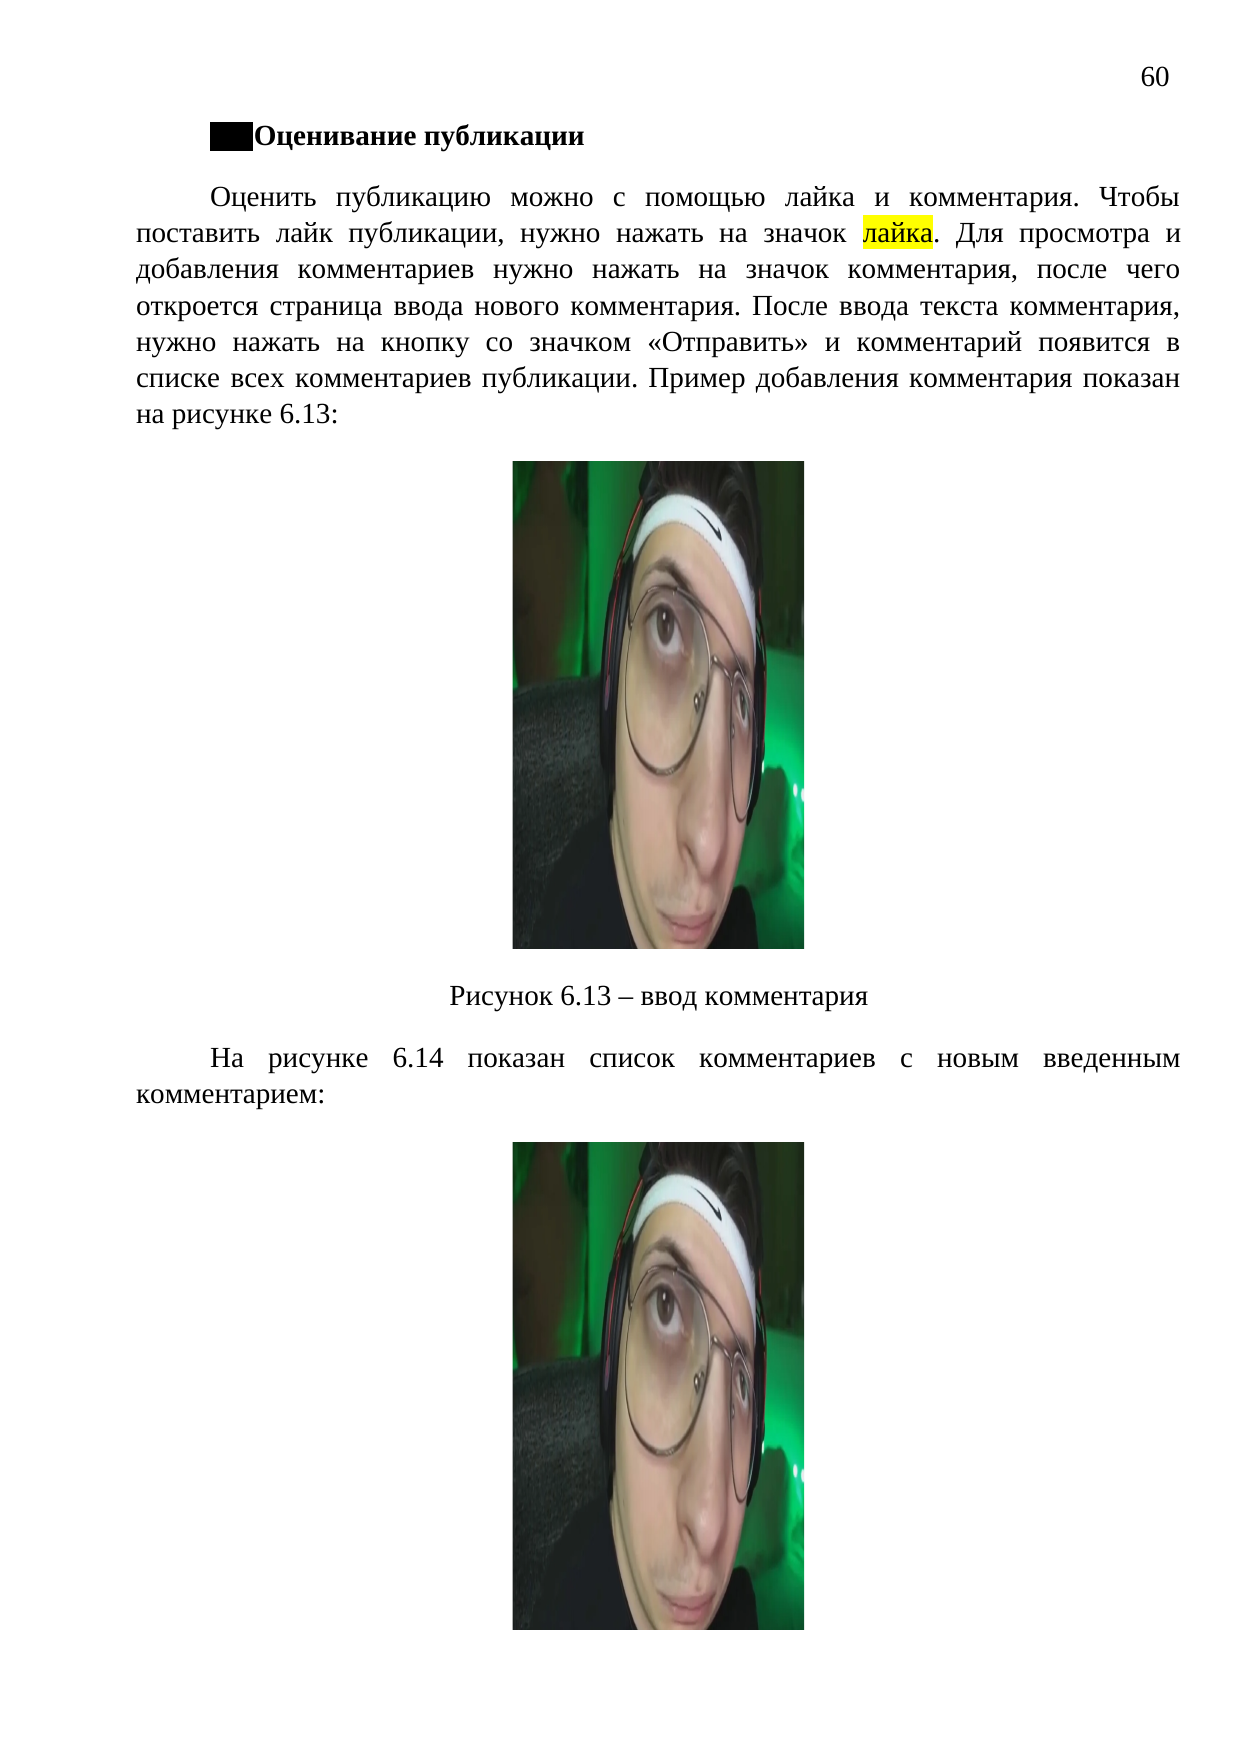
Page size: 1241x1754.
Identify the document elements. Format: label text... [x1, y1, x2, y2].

text Рисунок 6.13 – ввод комментария [136, 978, 1181, 1011]
text Оценить публикацию можно с помощью лайка и комментария. Чтобы поставить лайк публикации, нужно нажать на значок лайка. Для просмотра и добавления комментариев нужно нажать на значок комментария, после чего откроется страница ввода нового комментария. После ввода текста комментария, нужно нажать на кнопку со значком «Отправить» и комментарий появится в списке всех комментариев публикации. Пример добавления комментария показан на рисунке 6.13: [136, 179, 1181, 430]
text На рисунке 6.14 показан список комментариев с новым введенным комментарием: [136, 1041, 1181, 1110]
picture [512, 461, 805, 949]
text Оценивание публикации [210, 118, 1181, 152]
picture [512, 1142, 805, 1630]
